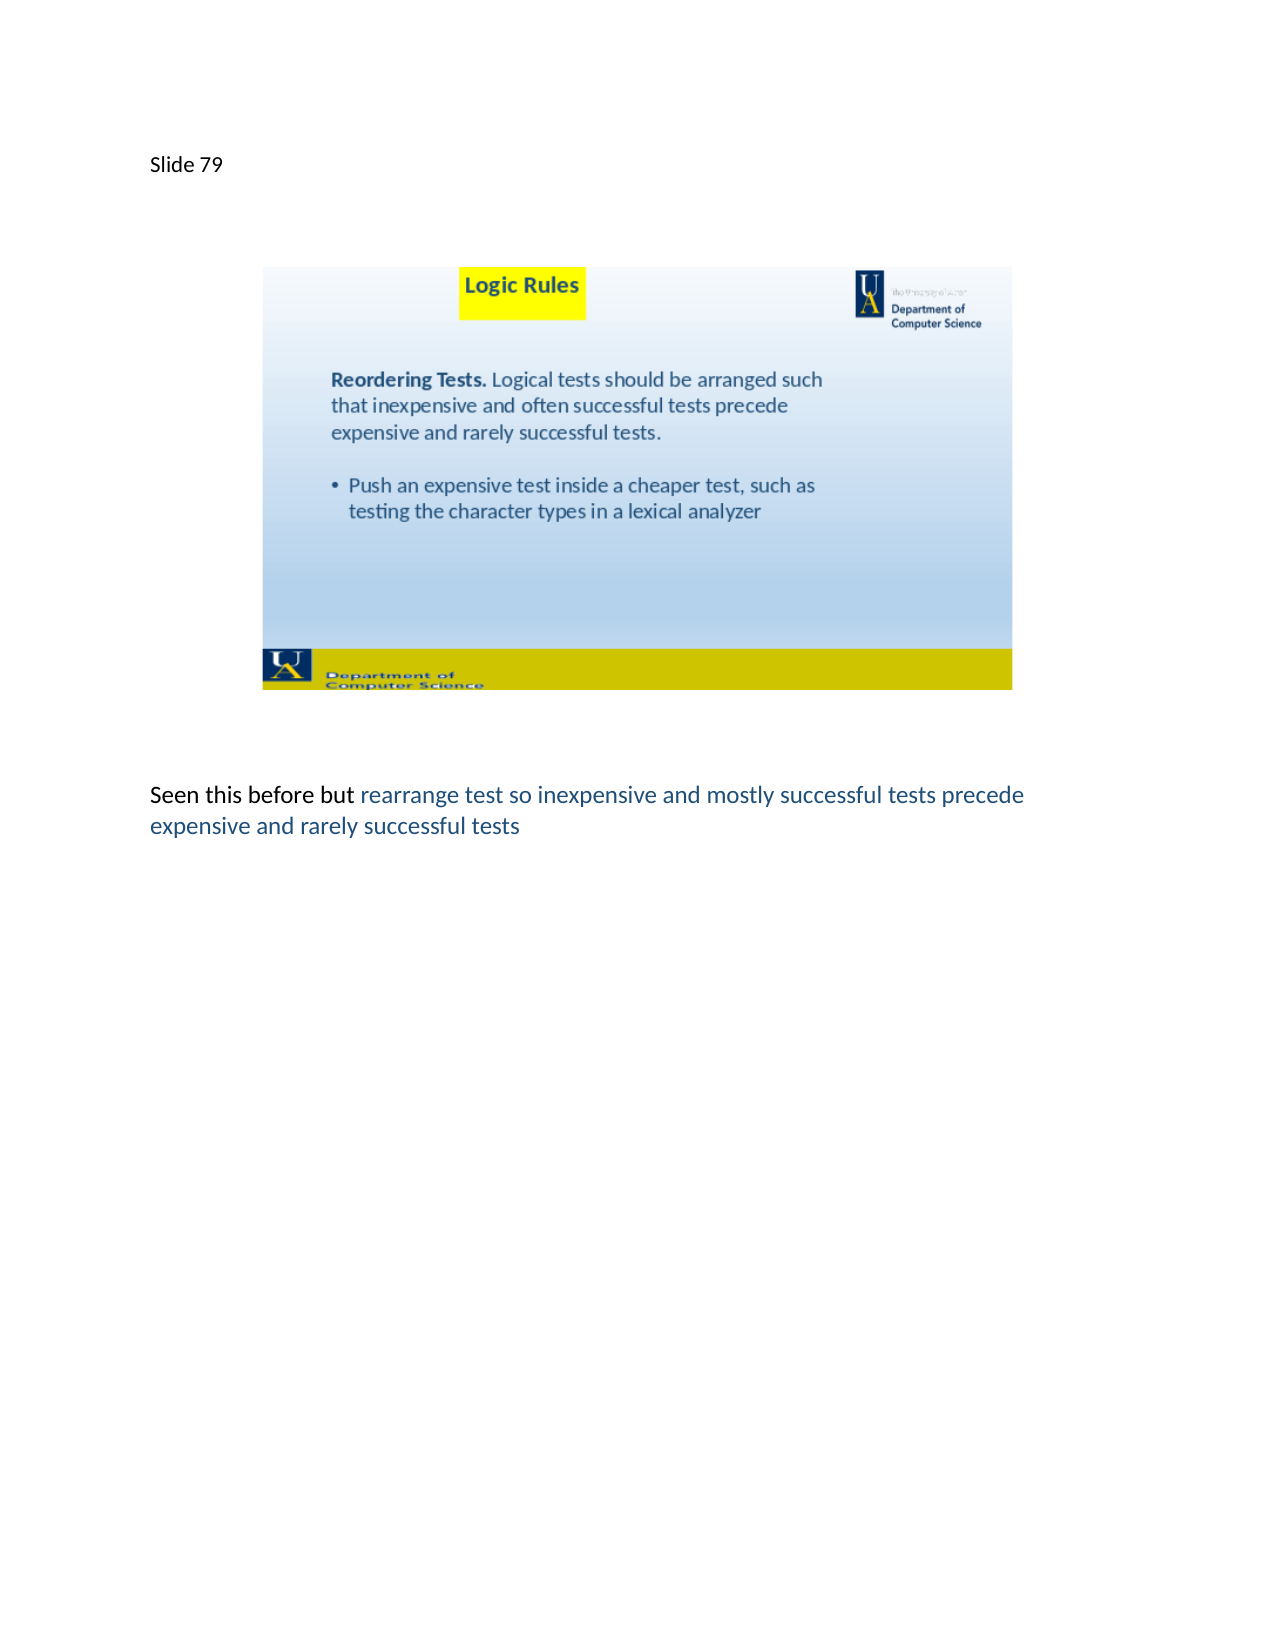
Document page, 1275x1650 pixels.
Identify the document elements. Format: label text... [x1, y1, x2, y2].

text Seen this before but rearrange test so inexpensive and mostly successful tests precede expensive and rarely successful tests [150, 779, 1125, 840]
text Slide 79 [150, 150, 1125, 178]
